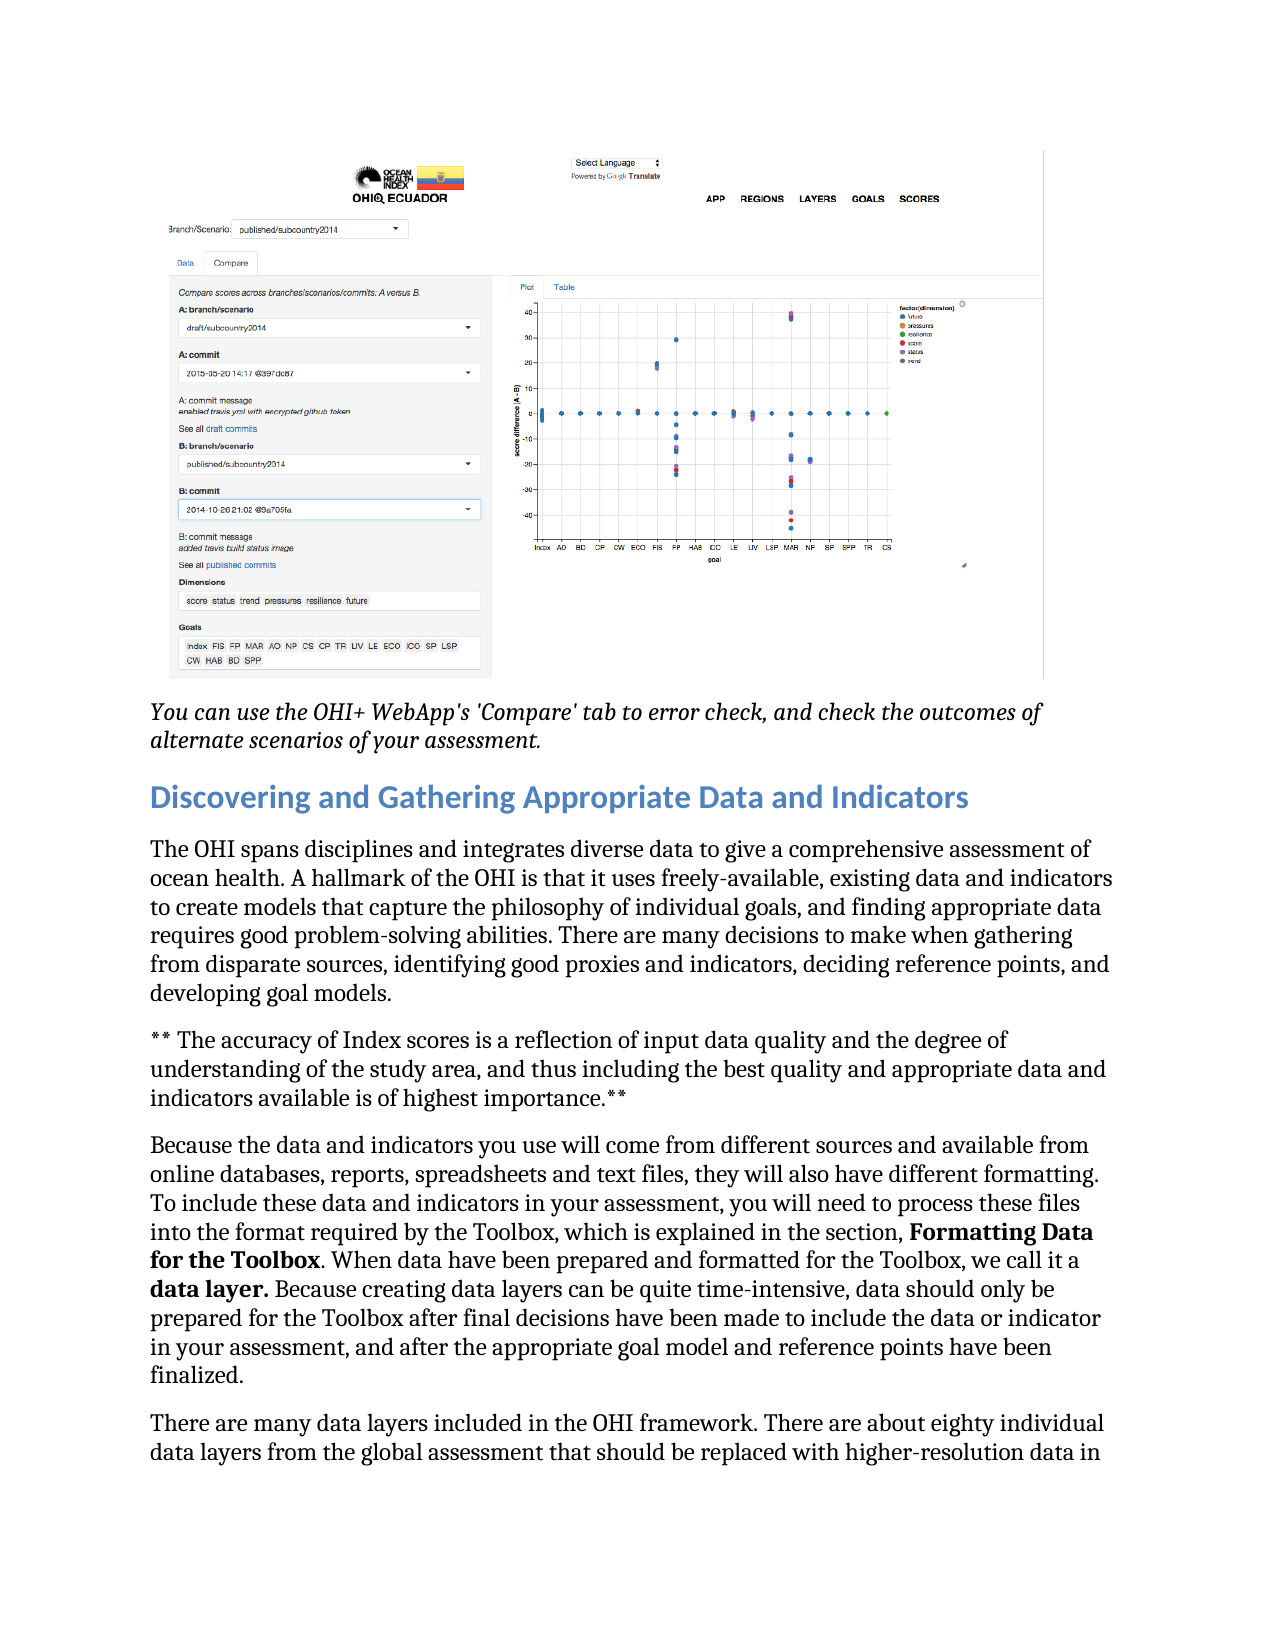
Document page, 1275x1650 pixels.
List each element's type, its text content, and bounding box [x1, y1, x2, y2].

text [150, 1409, 1125, 1466]
text ** The accuracy of Index scores is a reflection of input data quality and the degree of understanding of the study area, and thus including the best quality and appropriate data and indicators available is of highest importance.** [150, 1026, 1125, 1113]
text The OHI spans disciplines and integrates diverse data to give a comprehensive assessment of ocean health. A hallmark of the OHI is that it uses freely-available, existing data and indicators to create models that capture the philosophy of individual goals, and finding appropriate data requires good problem-solving abilities. There are many decisions to make when gathering from disparate sources, identifying good proxies and indicators, deciding reference points, and developing goal models. [150, 835, 1125, 1008]
picture [168, 150, 1044, 679]
subtitle Discovering and Gathering Appropriate Data and Indicators [150, 776, 1125, 816]
text You can use the OHI+ WebApp's 'Compare' tab to error check, and check the outcomes of alternate scenarios of your assessment. [150, 697, 1125, 755]
text Because the data and indicators you use will come from different sources and available from online databases, reports, spreadsheets and text files, they will also have different formatting. To include these data and indicators in your assessment, you will need to process these files into the format required by the Toolbox, which is explained in the section, Formatting Data for the Toolbox. When data have been prepared and formatted for the Toolbox, we call it a data layer. Because creating data layers can be quite time-intensive, data should only be prepared for the Toolbox after final decisions have been made to include the data or indicator in your assessment, and after the appropriate goal model and reference points have been finalized. [150, 1131, 1125, 1390]
